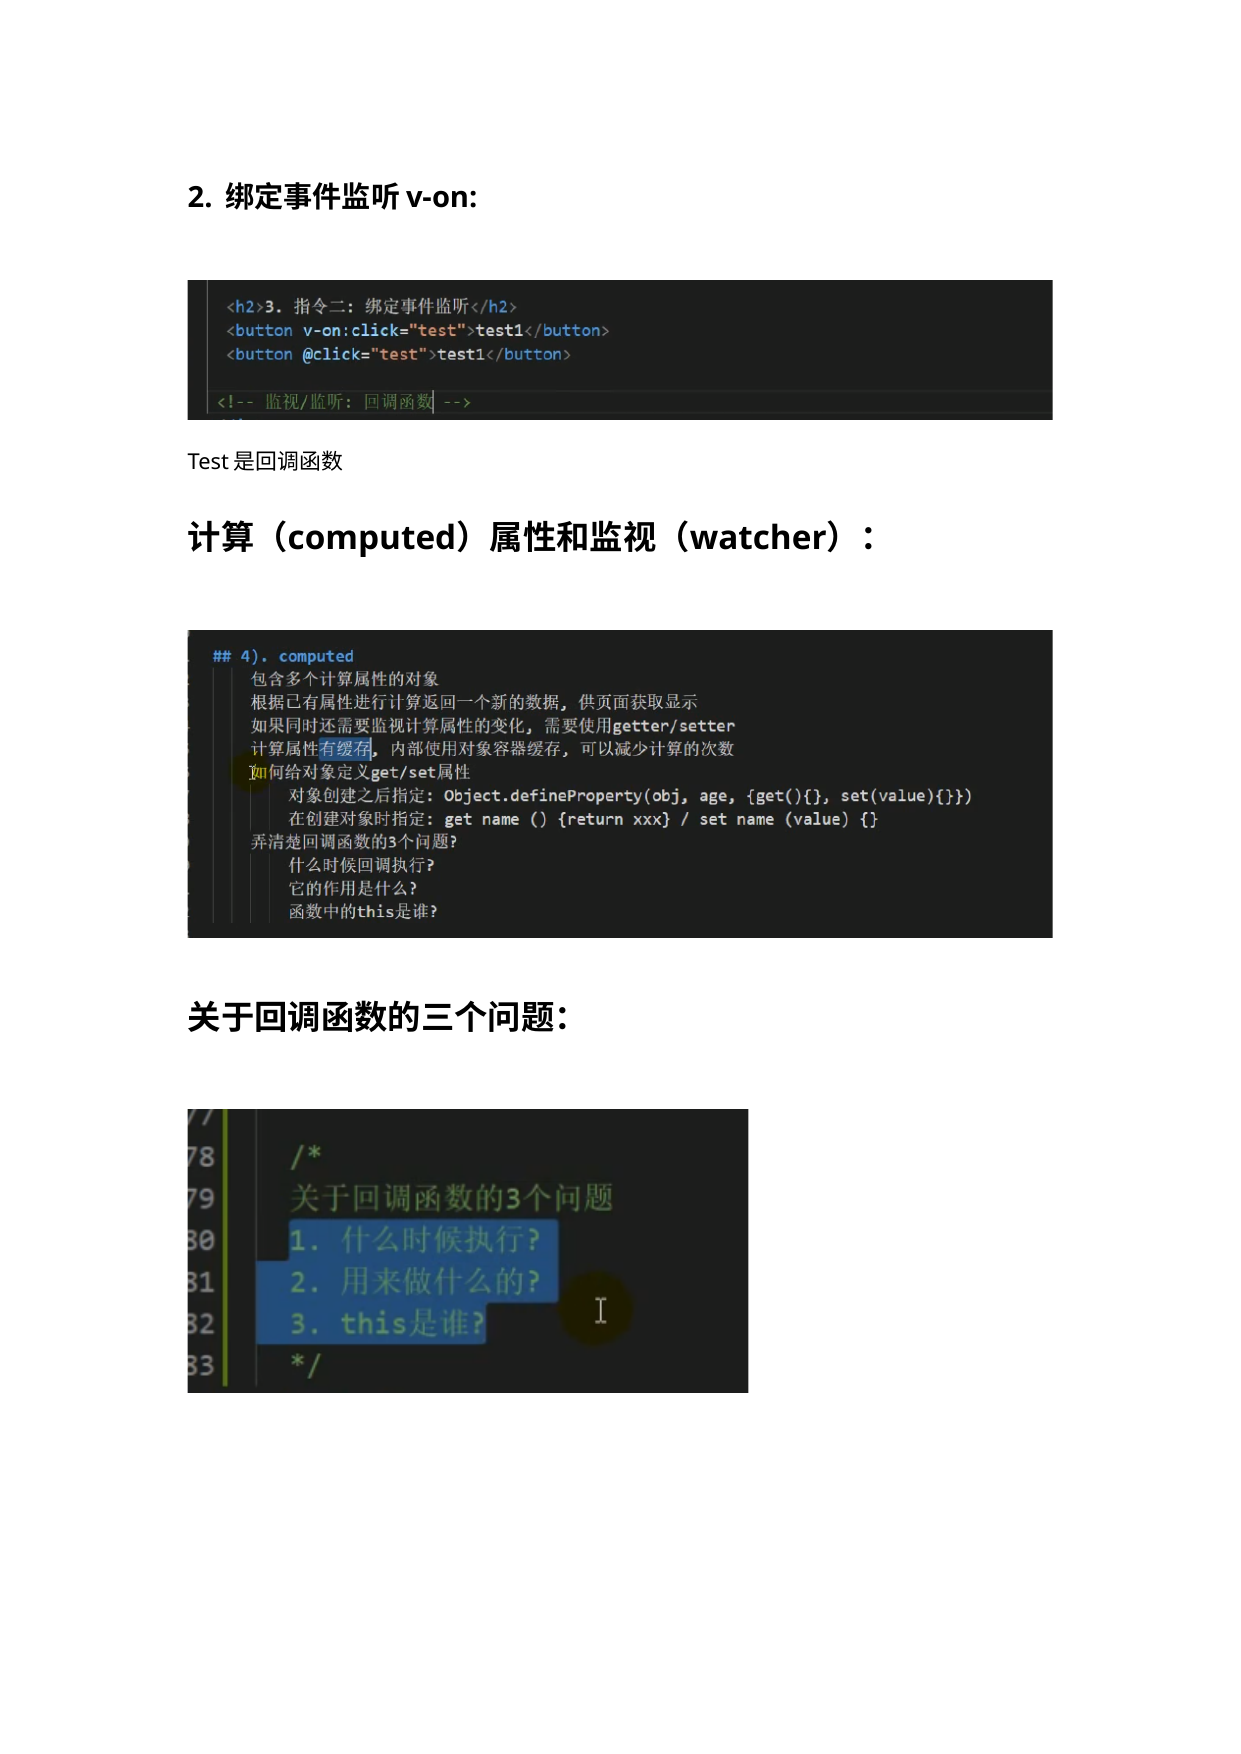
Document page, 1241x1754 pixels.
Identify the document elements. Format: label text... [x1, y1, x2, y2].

subtitle 绑定事件监听v-on: [187, 162, 1053, 227]
picture [187, 630, 1053, 938]
picture [187, 280, 1053, 420]
text Test是回调函数 [187, 443, 1053, 476]
subtitle 计算（computed）属性和监视（watcher）： [187, 503, 1053, 568]
subtitle 关于回调函数的三个问题： [187, 982, 1053, 1047]
picture [187, 1109, 749, 1393]
